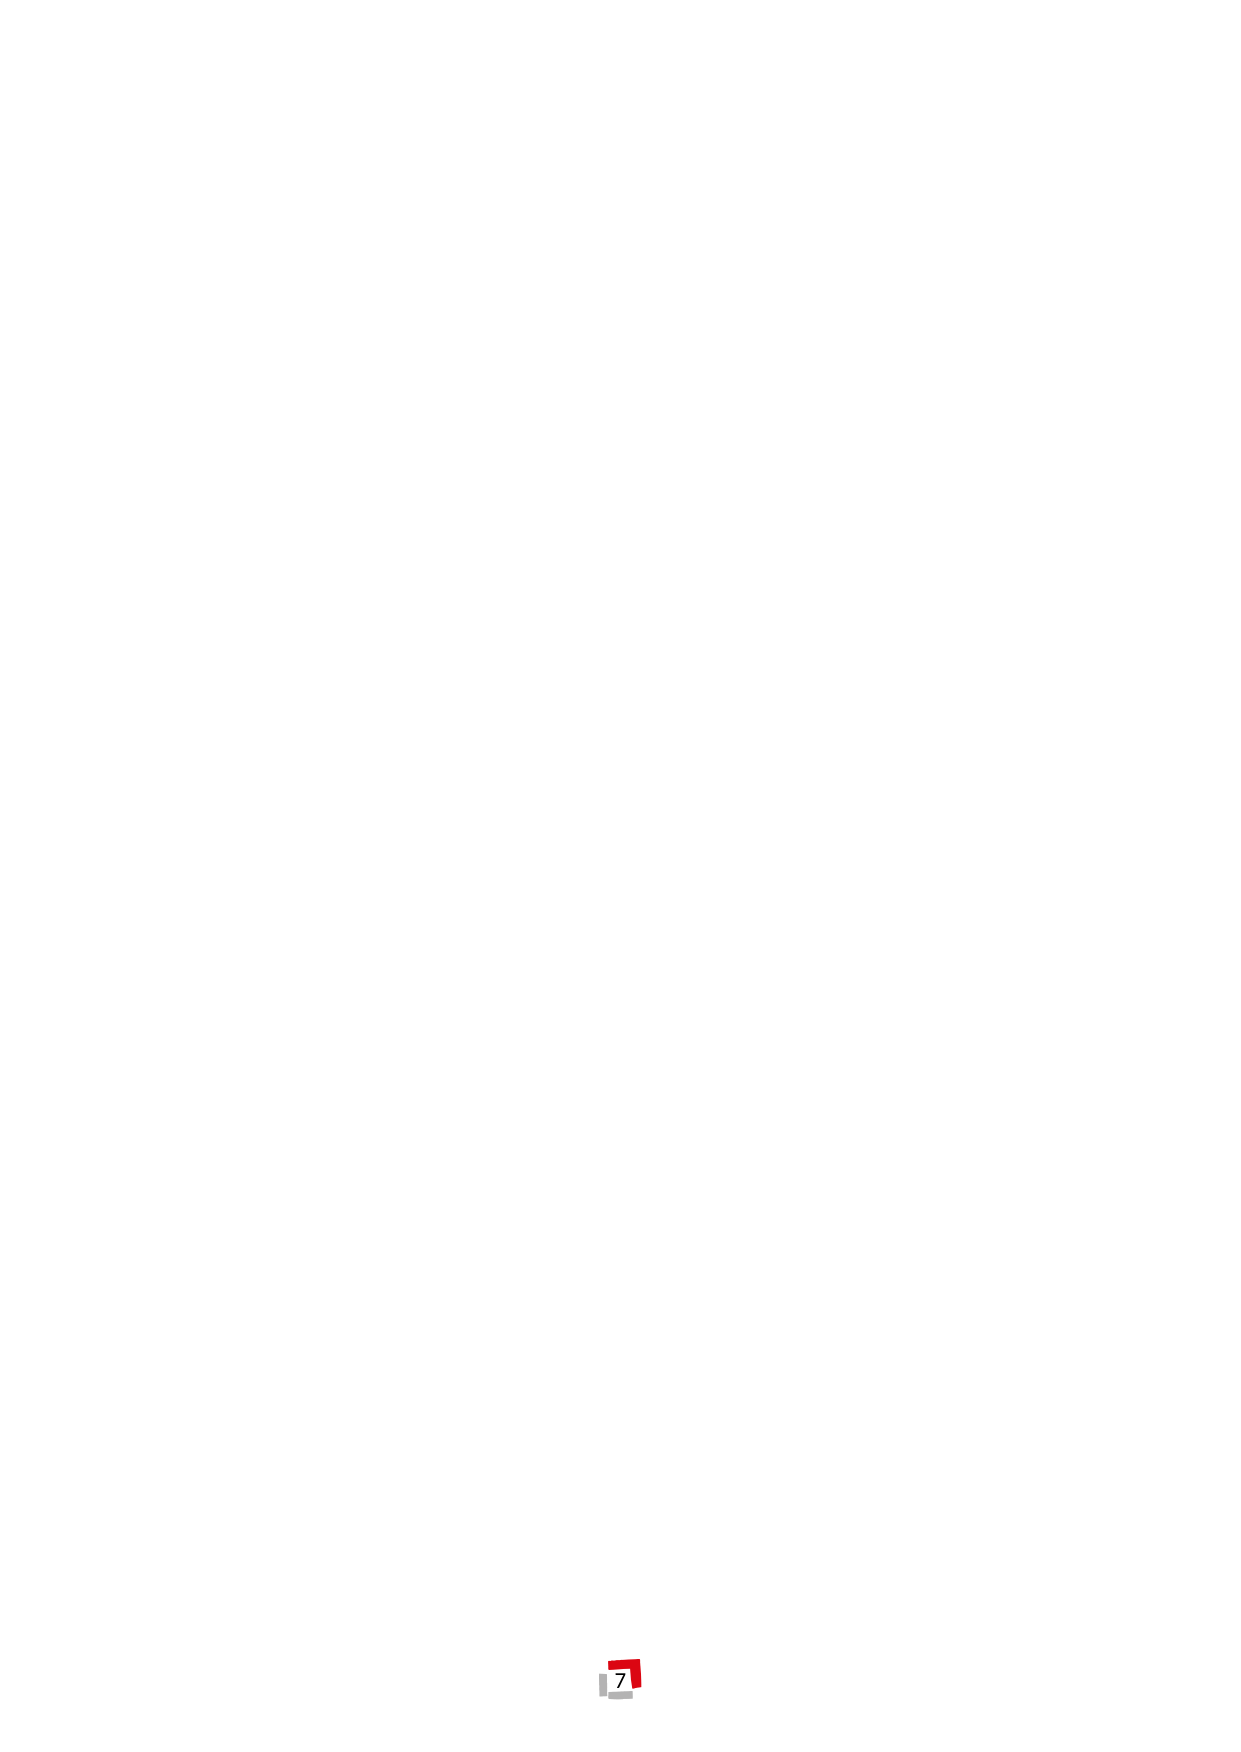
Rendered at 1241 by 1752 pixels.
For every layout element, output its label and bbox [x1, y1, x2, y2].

picture [592, 1654, 645, 1702]
